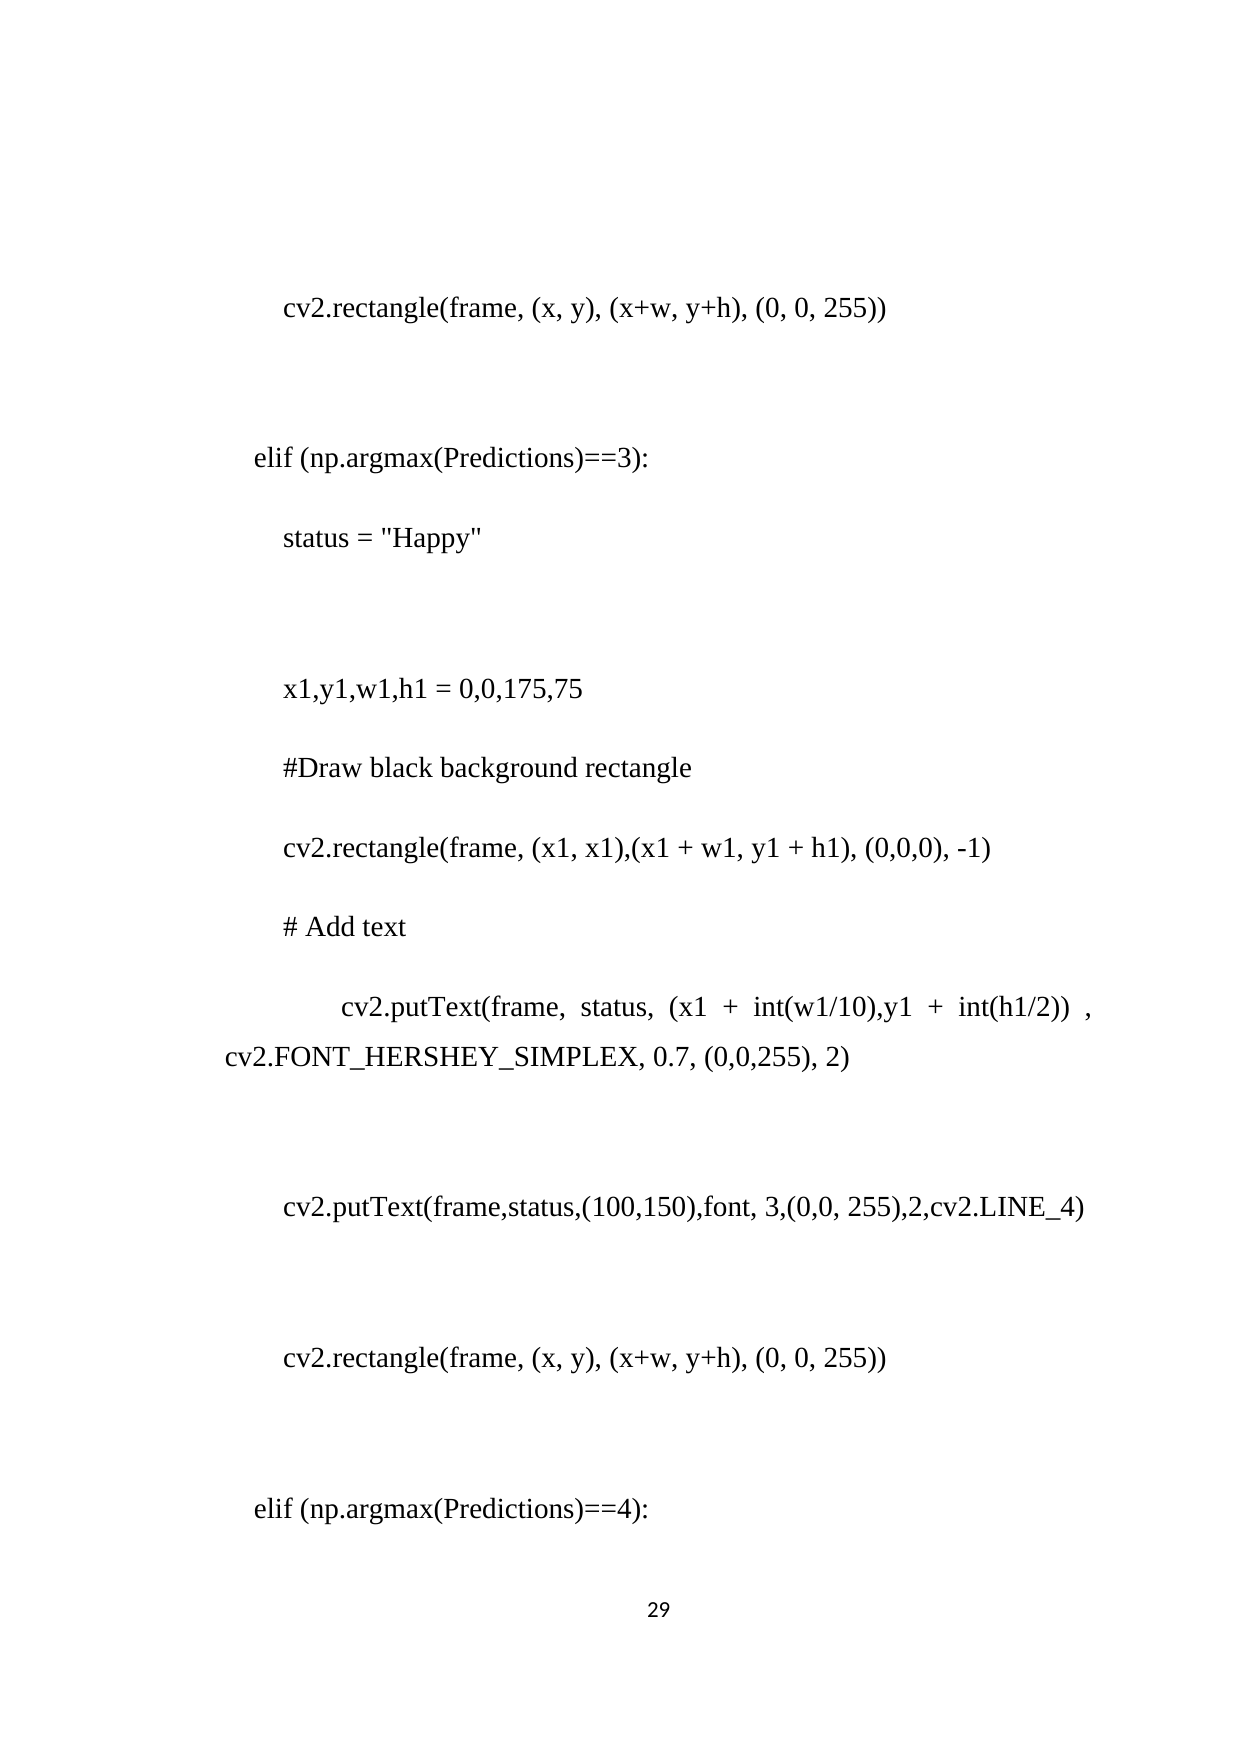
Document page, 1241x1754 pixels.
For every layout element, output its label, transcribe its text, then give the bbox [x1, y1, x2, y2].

text elif (np.argmax(Predictions)==4): [224, 1491, 1092, 1524]
text cv2.putText(frame, status, (x1 + int(w1/10),y1 + int(h1/2)) , cv2.FONT_HERSHEY_SIMPLEX, 0.7, (0,0,255), 2) [224, 989, 1092, 1072]
text cv2.rectangle(frame, (x, y), (x+w, y+h), (0, 0, 255)) [224, 290, 1092, 323]
text status = "Happy" [224, 520, 1092, 554]
text cv2.rectangle(frame, (x, y), (x+w, y+h), (0, 0, 255)) [224, 1340, 1092, 1374]
text elif (np.argmax(Predictions)==3): [224, 441, 1092, 474]
text cv2.rectangle(frame, (x1, x1),(x1 + w1, y1 + h1), (0,0,0), -1) [224, 830, 1092, 863]
text # Add text [224, 909, 1092, 943]
text #Draw black background rectangle [224, 750, 1092, 784]
text x1,y1,w1,h1 = 0,0,175,75 [224, 671, 1092, 704]
text cv2.putText(frame,status,(100,150),font, 3,(0,0, 255),2,cv2.LINE_4) [224, 1189, 1092, 1223]
